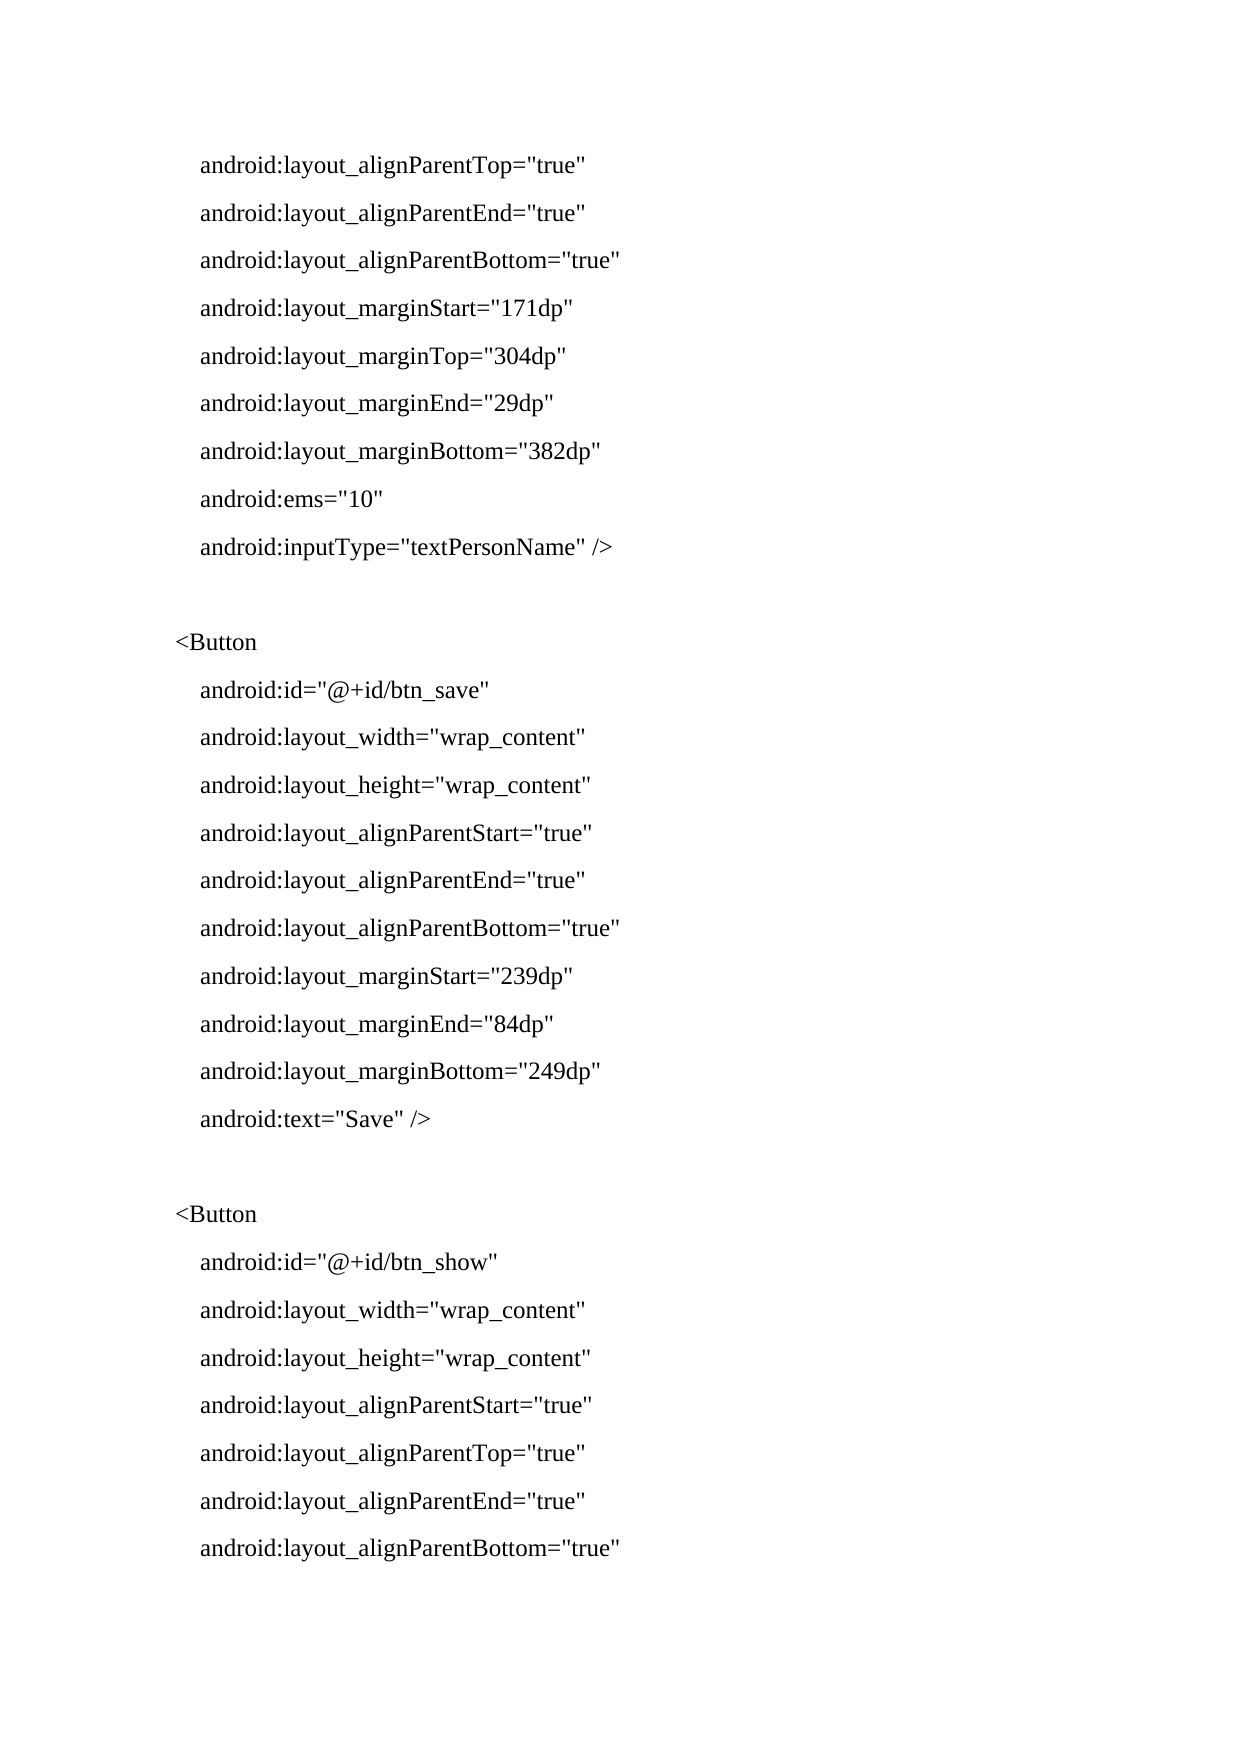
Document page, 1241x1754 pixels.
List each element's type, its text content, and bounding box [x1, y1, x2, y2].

text android:layout_width="wrap_content" [150, 1295, 1090, 1324]
text android:layout_alignParentBottom="true" [150, 245, 1090, 274]
text android:layout_alignParentStart="true" [150, 1390, 1090, 1419]
text android:text="Save" /> [150, 1104, 1090, 1133]
text android:layout_width="wrap_content" [150, 722, 1090, 751]
text <Button [150, 627, 1090, 656]
text android:layout_marginBottom="249dp" [150, 1056, 1090, 1085]
text android:layout_height="wrap_content" [150, 770, 1090, 799]
text android:layout_alignParentEnd="true" [150, 866, 1090, 894]
text android:ems="10" [150, 484, 1090, 513]
text android:layout_alignParentTop="true" [150, 1438, 1090, 1467]
text android:layout_alignParentEnd="true" [150, 198, 1090, 226]
text android:layout_marginBottom="382dp" [150, 436, 1090, 465]
text android:layout_alignParentTop="true" [150, 150, 1090, 179]
text android:layout_height="wrap_content" [150, 1343, 1090, 1371]
text android:layout_alignParentBottom="true" [150, 1533, 1090, 1562]
text android:layout_marginEnd="84dp" [150, 1009, 1090, 1037]
text android:inputType="textPersonName" /> [150, 532, 1090, 560]
text android:layout_marginStart="239dp" [150, 961, 1090, 990]
text android:id="@+id/btn_show" [150, 1247, 1090, 1276]
text android:layout_marginTop="304dp" [150, 341, 1090, 369]
text android:layout_alignParentEnd="true" [150, 1486, 1090, 1514]
text android:id="@+id/btn_save" [150, 675, 1090, 703]
text android:layout_alignParentStart="true" [150, 818, 1090, 847]
text android:layout_marginStart="171dp" [150, 293, 1090, 322]
text android:layout_alignParentBottom="true" [150, 913, 1090, 942]
text android:layout_marginEnd="29dp" [150, 388, 1090, 417]
text <Button [150, 1199, 1090, 1228]
